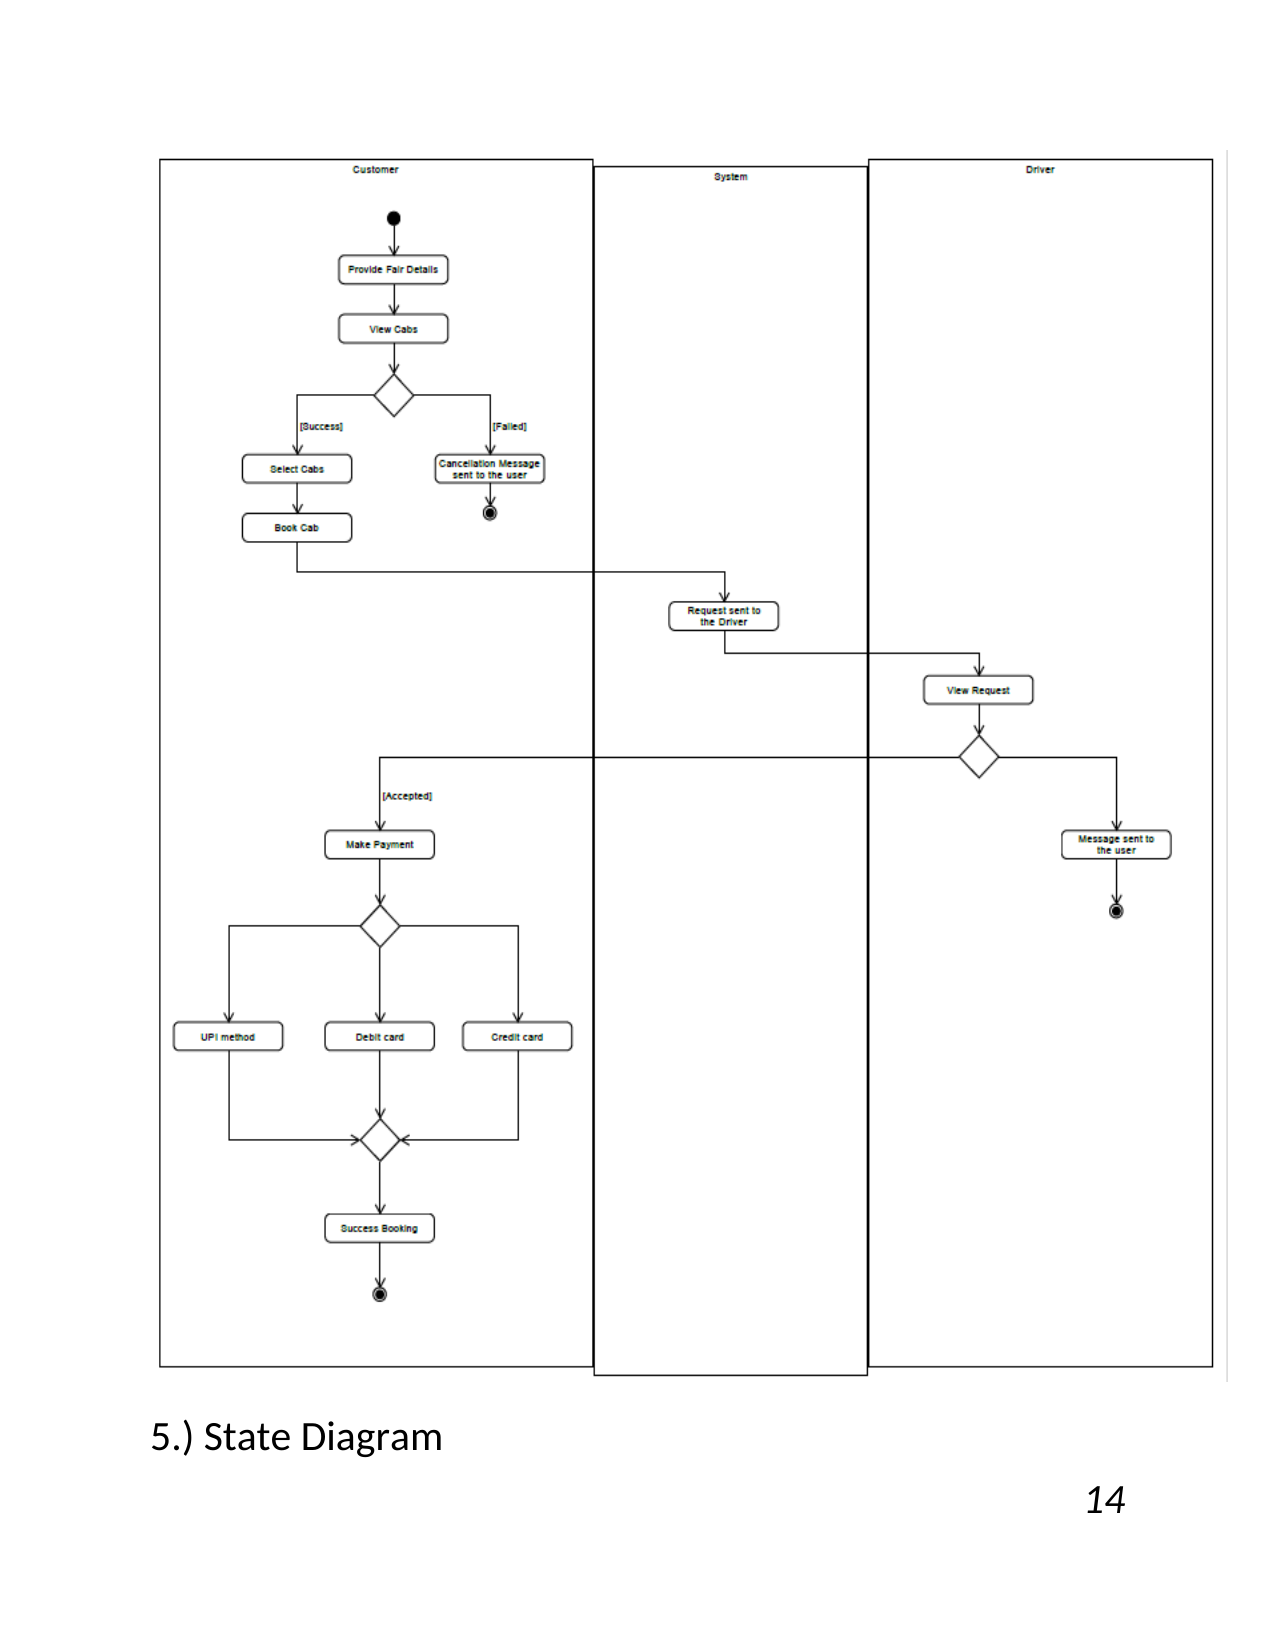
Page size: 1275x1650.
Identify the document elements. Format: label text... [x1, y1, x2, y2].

picture [150, 150, 1228, 1382]
text 5.) State Diagram [150, 1410, 1125, 1461]
